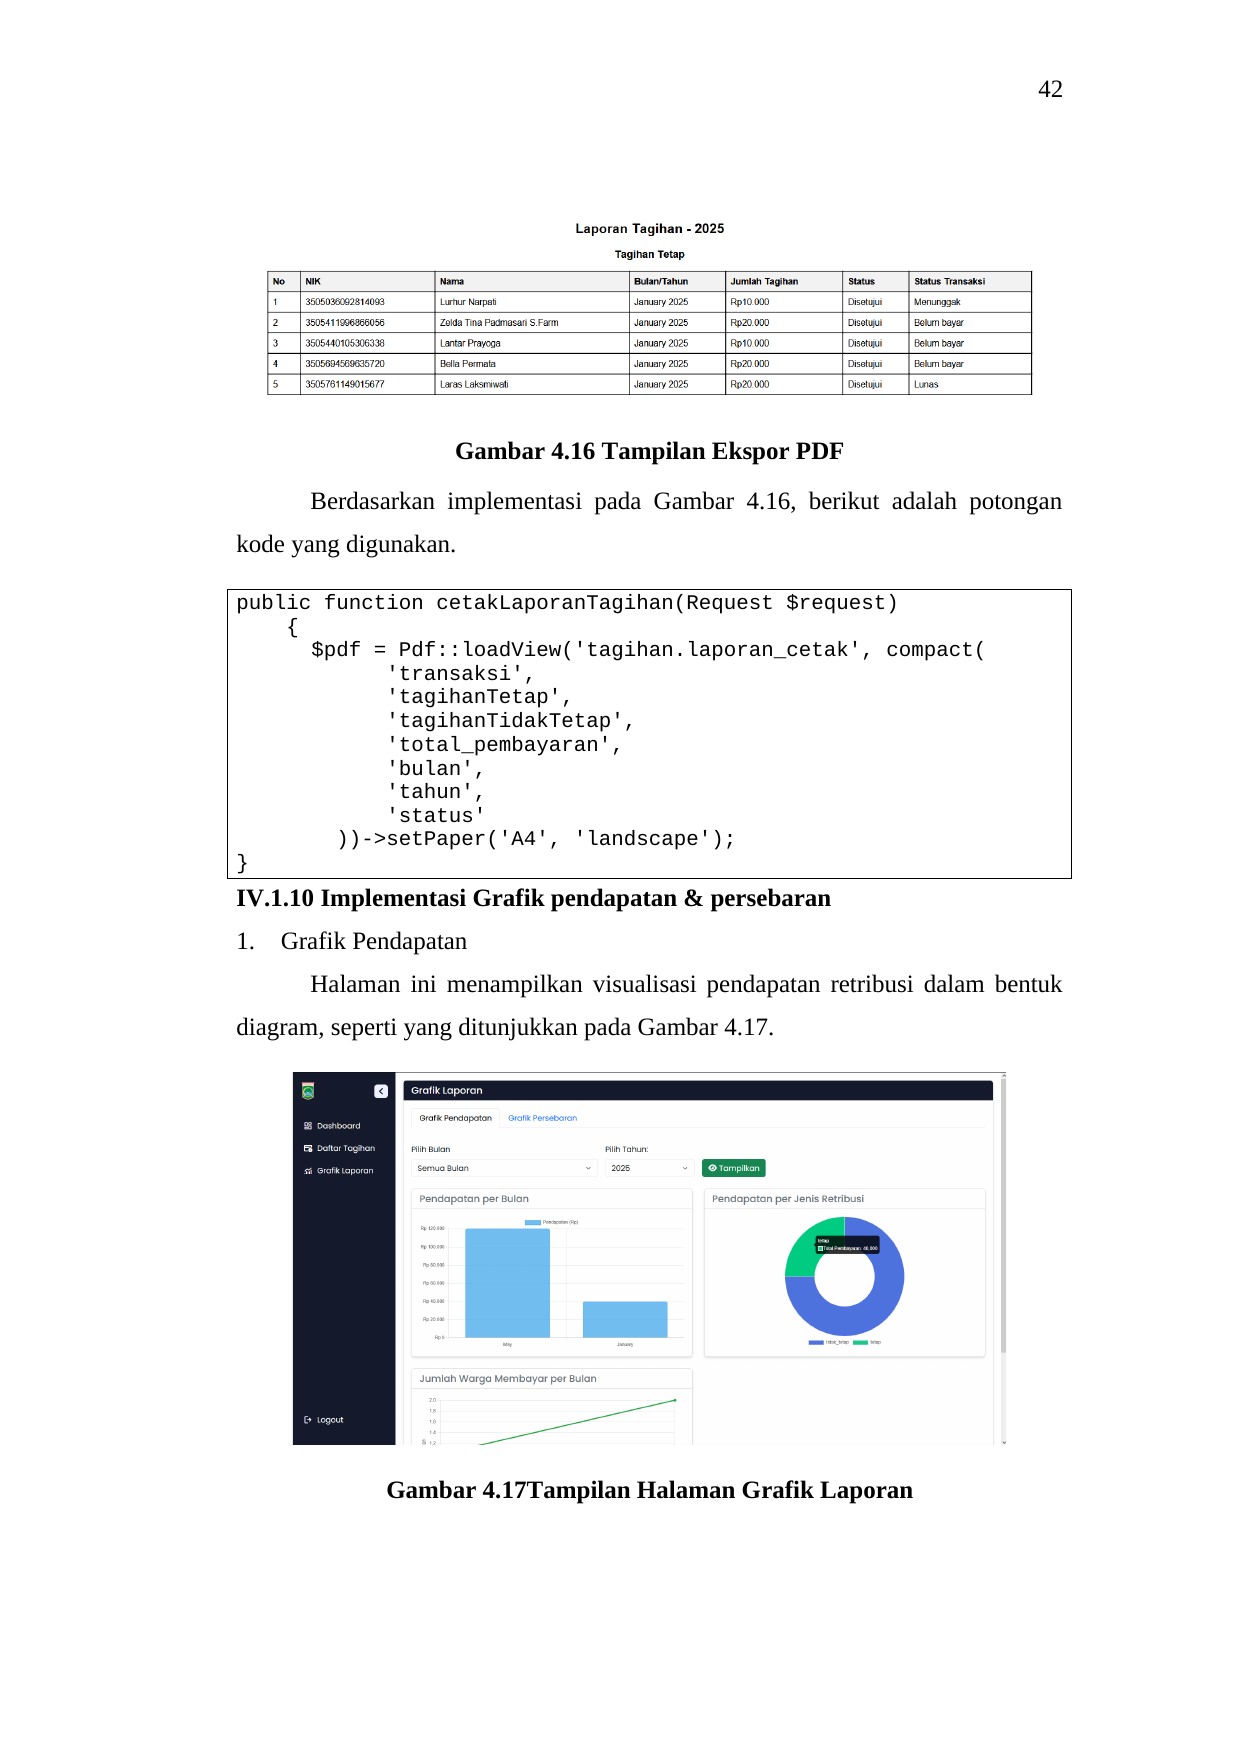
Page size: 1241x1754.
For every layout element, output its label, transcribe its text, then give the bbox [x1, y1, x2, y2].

text 'transaksi', [236, 663, 1063, 687]
text $pdf = Pdf::loadView('tagihan.laporan_cetak', compact( [236, 639, 1063, 663]
list Halaman ini menampilkan visualisasi pendapatan retribusi dalam bentuk diagram, seperti yang ditunjukkan pada Gambar 4.17. [236, 969, 1063, 1041]
subtitle Implementasi Grafik pendapatan & persebaran [236, 883, 1063, 912]
text } [228, 849, 1071, 878]
text 'total_pembayaran', [236, 734, 1063, 757]
text Gambar 4.17Tampilan Halaman Grafik Laporan [236, 1475, 1063, 1504]
text Berdasarkan implementasi pada Gambar 4.16, berikut adalah potongan kode yang digunakan. [236, 486, 1063, 558]
text ))->setPaper('A4', 'landscape'); [236, 828, 1063, 849]
text Gambar 4.16 Tampilan Ekspor PDF [236, 436, 1063, 465]
text { [236, 616, 1063, 639]
text 'tahun', [236, 781, 1063, 805]
text 'status' [236, 805, 1063, 828]
list Grafik Pendapatan [236, 926, 1063, 955]
picture [236, 177, 1063, 406]
text 'bulan', [236, 757, 1063, 781]
picture [292, 1072, 1007, 1445]
text 'tagihanTidakTetap', [236, 710, 1063, 734]
text public function cetakLaporanTagihan(Request $request) [228, 590, 1071, 616]
text 'tagihanTetap', [236, 687, 1063, 710]
